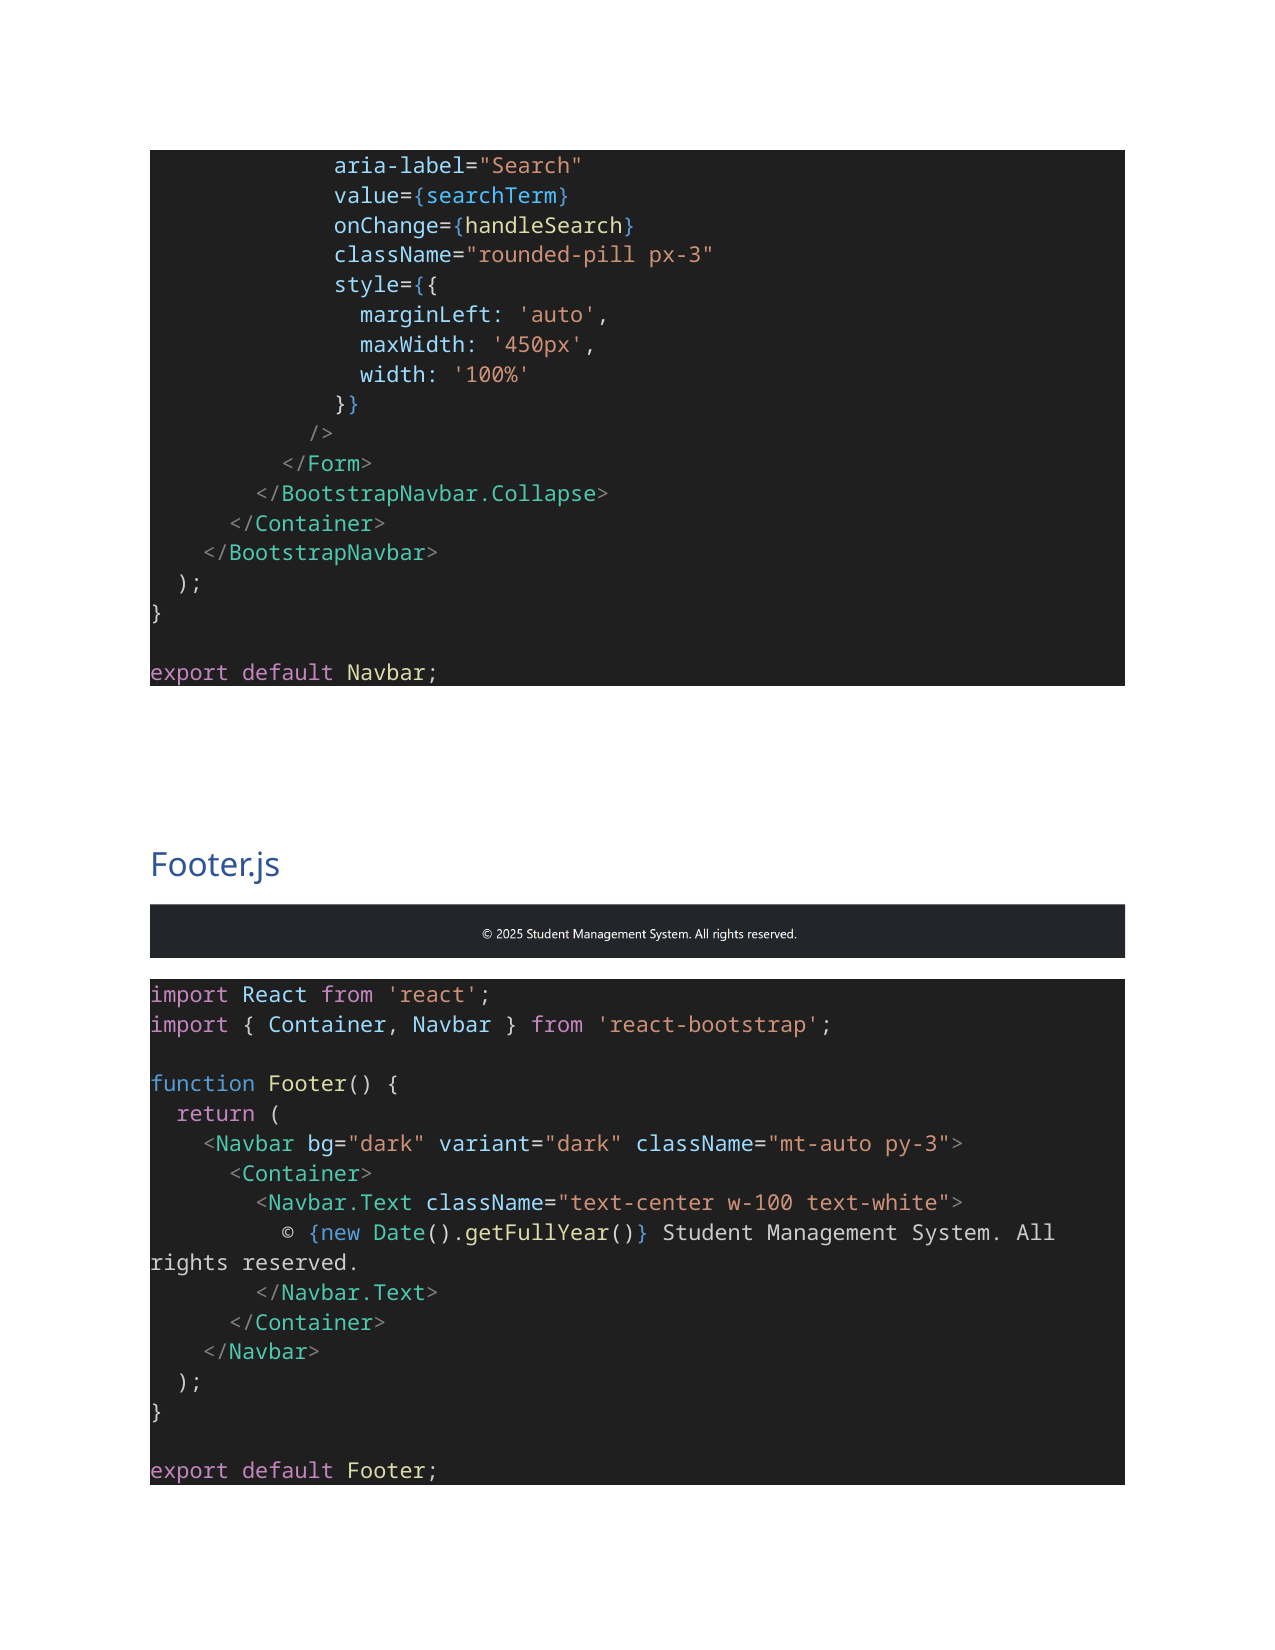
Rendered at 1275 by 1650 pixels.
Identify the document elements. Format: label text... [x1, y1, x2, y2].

text import React from 'react'; [150, 979, 1125, 1009]
text </Navbar.Text> [150, 1277, 1125, 1307]
text } [150, 1396, 1125, 1426]
text marginLeft: 'auto', [150, 299, 1125, 329]
text aria-label="Search" [150, 150, 1125, 180]
text </Form> [150, 448, 1125, 478]
text function Footer() { [150, 1068, 1125, 1098]
text <Navbar bg="dark" variant="dark" className="mt-auto py-3"> [150, 1128, 1125, 1158]
text ); [150, 1366, 1125, 1396]
text </BootstrapNavbar> [150, 537, 1125, 567]
text </Navbar> [150, 1336, 1125, 1366]
picture [150, 901, 1125, 958]
text </BootstrapNavbar.Collapse> [150, 478, 1125, 507]
text className="rounded-pill px-3" [150, 239, 1125, 269]
text width: '100%' [150, 358, 1125, 388]
text style={{ [150, 269, 1125, 299]
text </Container> [150, 507, 1125, 537]
text <Container> [150, 1158, 1125, 1187]
text </Container> [150, 1307, 1125, 1336]
text }} [150, 388, 1125, 418]
text © {new Date().getFullYear()} Student Management System. All rights reserved. [150, 1217, 1125, 1277]
text } [150, 597, 1125, 627]
text export default Navbar; [150, 656, 1125, 686]
text ); [150, 567, 1125, 597]
text /> [150, 418, 1125, 448]
text value={searchTerm} [150, 180, 1125, 209]
text maxWidth: '450px', [150, 329, 1125, 358]
text <Navbar.Text className="text-center w-100 text-white"> [150, 1187, 1125, 1217]
text return ( [150, 1098, 1125, 1128]
subtitle Footer.js [150, 841, 1125, 887]
text import { Container, Navbar } from 'react-bootstrap'; [150, 1009, 1125, 1038]
text export default Footer; [150, 1456, 1125, 1485]
text onChange={handleSearch} [150, 209, 1125, 239]
